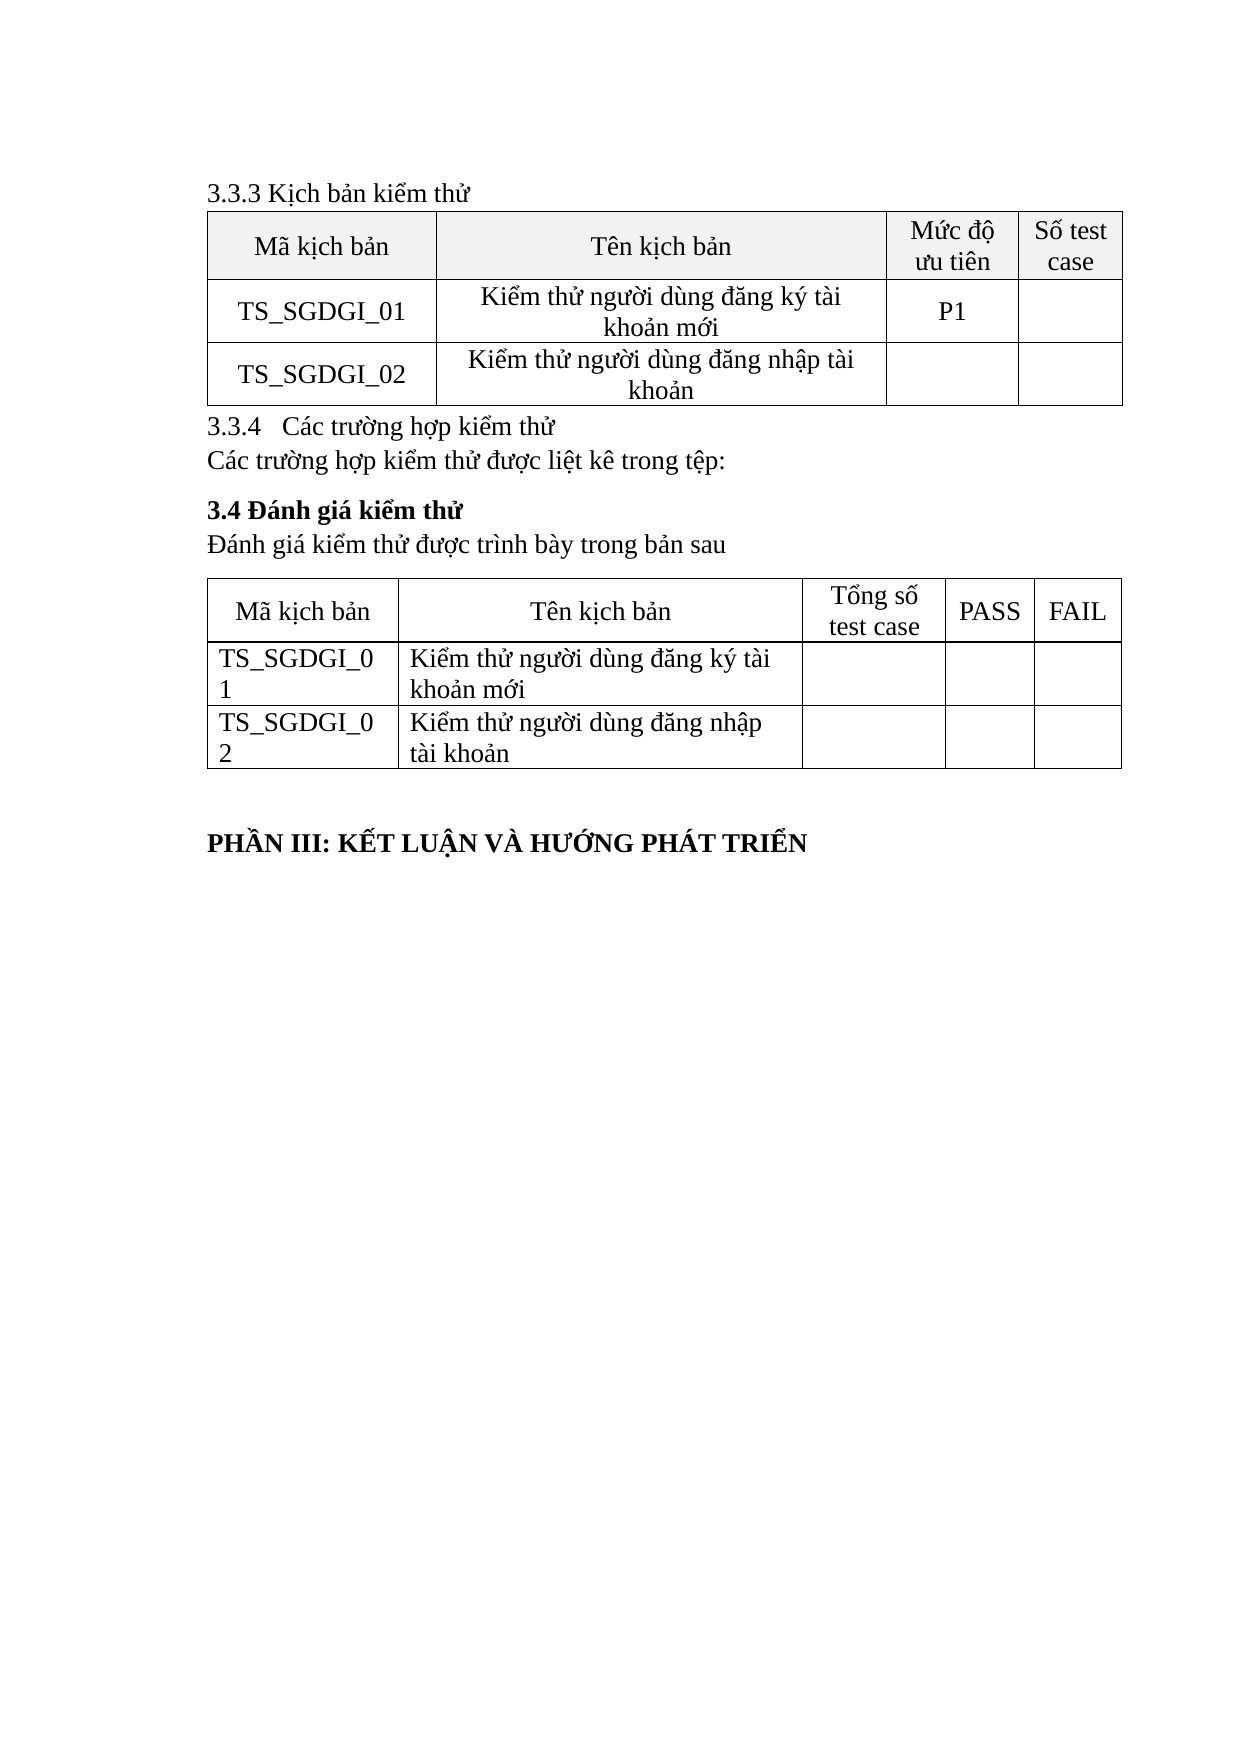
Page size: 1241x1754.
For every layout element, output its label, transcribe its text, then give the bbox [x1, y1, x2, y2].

table_header PASS [946, 579, 1034, 641]
subtitle Phần III: kết luận và hướng phát triển [207, 828, 1122, 859]
table_cell TS_SGDGI_01 [208, 643, 398, 705]
table_cell Kiểm thử người dùng đăng nhập tài khoản [437, 343, 886, 405]
table_cell [803, 706, 945, 768]
table_cell TS_SGDGI_01 [208, 280, 436, 342]
table_cell [1035, 643, 1121, 705]
table_header Tổng số test case [803, 579, 945, 641]
table_cell Kiểm thử người dùng đăng ký tài khoản mới [437, 280, 886, 342]
table_header FAIL [1035, 579, 1121, 641]
table_header Số test case [1019, 212, 1122, 279]
table_cell [946, 643, 1034, 705]
table_cell [1019, 280, 1122, 342]
text Đánh giá kiểm thử được trình bày trong bản sau [207, 528, 1122, 559]
table_header Mức độ ưu tiên [887, 212, 1018, 279]
table_header Mã kịch bản [208, 579, 398, 641]
subtitle Đánh giá kiểm thử [207, 494, 1122, 525]
table_cell [1035, 706, 1121, 768]
table_cell TS_SGDGI_02 [208, 343, 436, 405]
table_header Tên kịch bản [437, 212, 886, 279]
subtitle 3.3.3 Kịch bản kiểm thử [207, 177, 1122, 208]
text Các trường hợp kiểm thử được liệt kê trong tệp: [207, 444, 1122, 475]
table_cell P1 [887, 280, 1018, 342]
table_header Mã kịch bản [208, 212, 436, 279]
table_cell [803, 643, 945, 705]
table_cell Kiểm thử người dùng đăng ký tài khoản mới [399, 643, 802, 705]
table_cell [887, 343, 1018, 405]
table_cell [1019, 343, 1122, 405]
subtitle Các trường hợp kiểm thử [207, 411, 1122, 442]
table_cell TS_SGDGI_02 [208, 706, 398, 768]
table_cell Kiểm thử người dùng đăng nhập tài khoản [399, 706, 802, 768]
table_header Tên kịch bản [399, 579, 802, 641]
table_cell [946, 706, 1034, 768]
